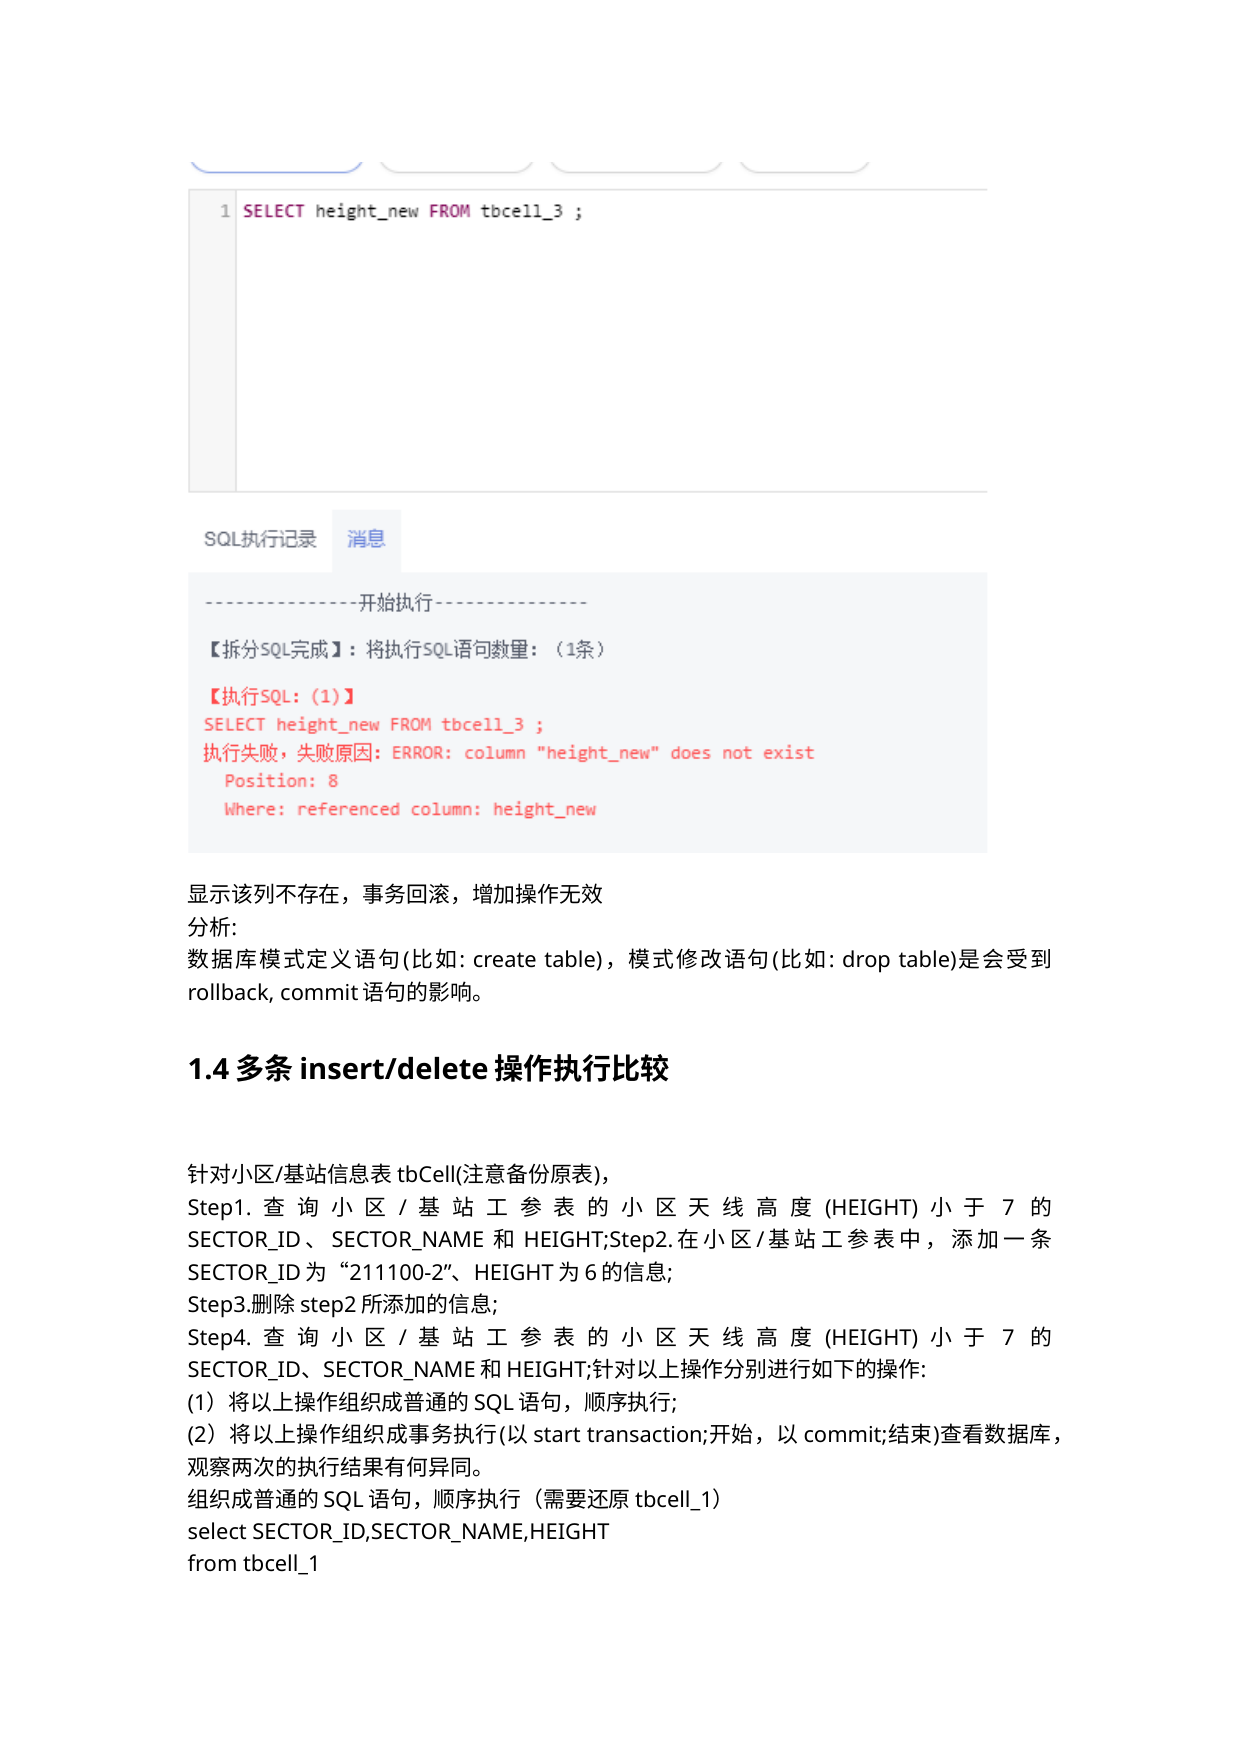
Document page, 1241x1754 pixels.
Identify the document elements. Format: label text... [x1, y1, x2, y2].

text 针对小区/基站信息表tbCell(注意备份原表)， [187, 1157, 1053, 1189]
text select SECTOR_ID,SECTOR_NAME,HEIGHT [187, 1514, 1053, 1547]
text Step1.查询小区/基站工参表的小区天线高度(HEIGHT)小于7的SECTOR_ID、SECTOR_NAME和HEIGHT;Step2.在小区/基站工参表中，添加一条SECTOR_ID为“211100-2”、HEIGHT为6的信息; [187, 1189, 1053, 1287]
text Step4.查询小区/基站工参表的小区天线高度(HEIGHT)小于7的SECTOR_ID、SECTOR_NAME和HEIGHT;针对以上操作分别进行如下的操作: [187, 1319, 1053, 1384]
text (1）将以上操作组织成普通的SQL语句，顺序执行; [187, 1384, 1053, 1417]
text Step3.删除step2所添加的信息; [187, 1287, 1053, 1319]
text 组织成普通的SQL语句，顺序执行（需要还原tbcell_1） [187, 1482, 1053, 1514]
text 数据库模式定义语句(比如: create table)，模式修改语句(比如: drop table)是会受到rollback, commit语句的影响。 [187, 942, 1053, 1007]
text from tbcell_1 [187, 1547, 1053, 1579]
picture [187, 162, 988, 853]
text 分析: [187, 909, 1053, 942]
subtitle 1.4多条insert/delete操作执行比较 [187, 1034, 1053, 1099]
text (2）将以上操作组织成事务执行(以start transaction;开始，以commit;结束)查看数据库，观察两次的执行结果有何异同。 [187, 1417, 1053, 1482]
text 显示该列不存在，事务回滚，增加操作无效 [187, 877, 1053, 909]
